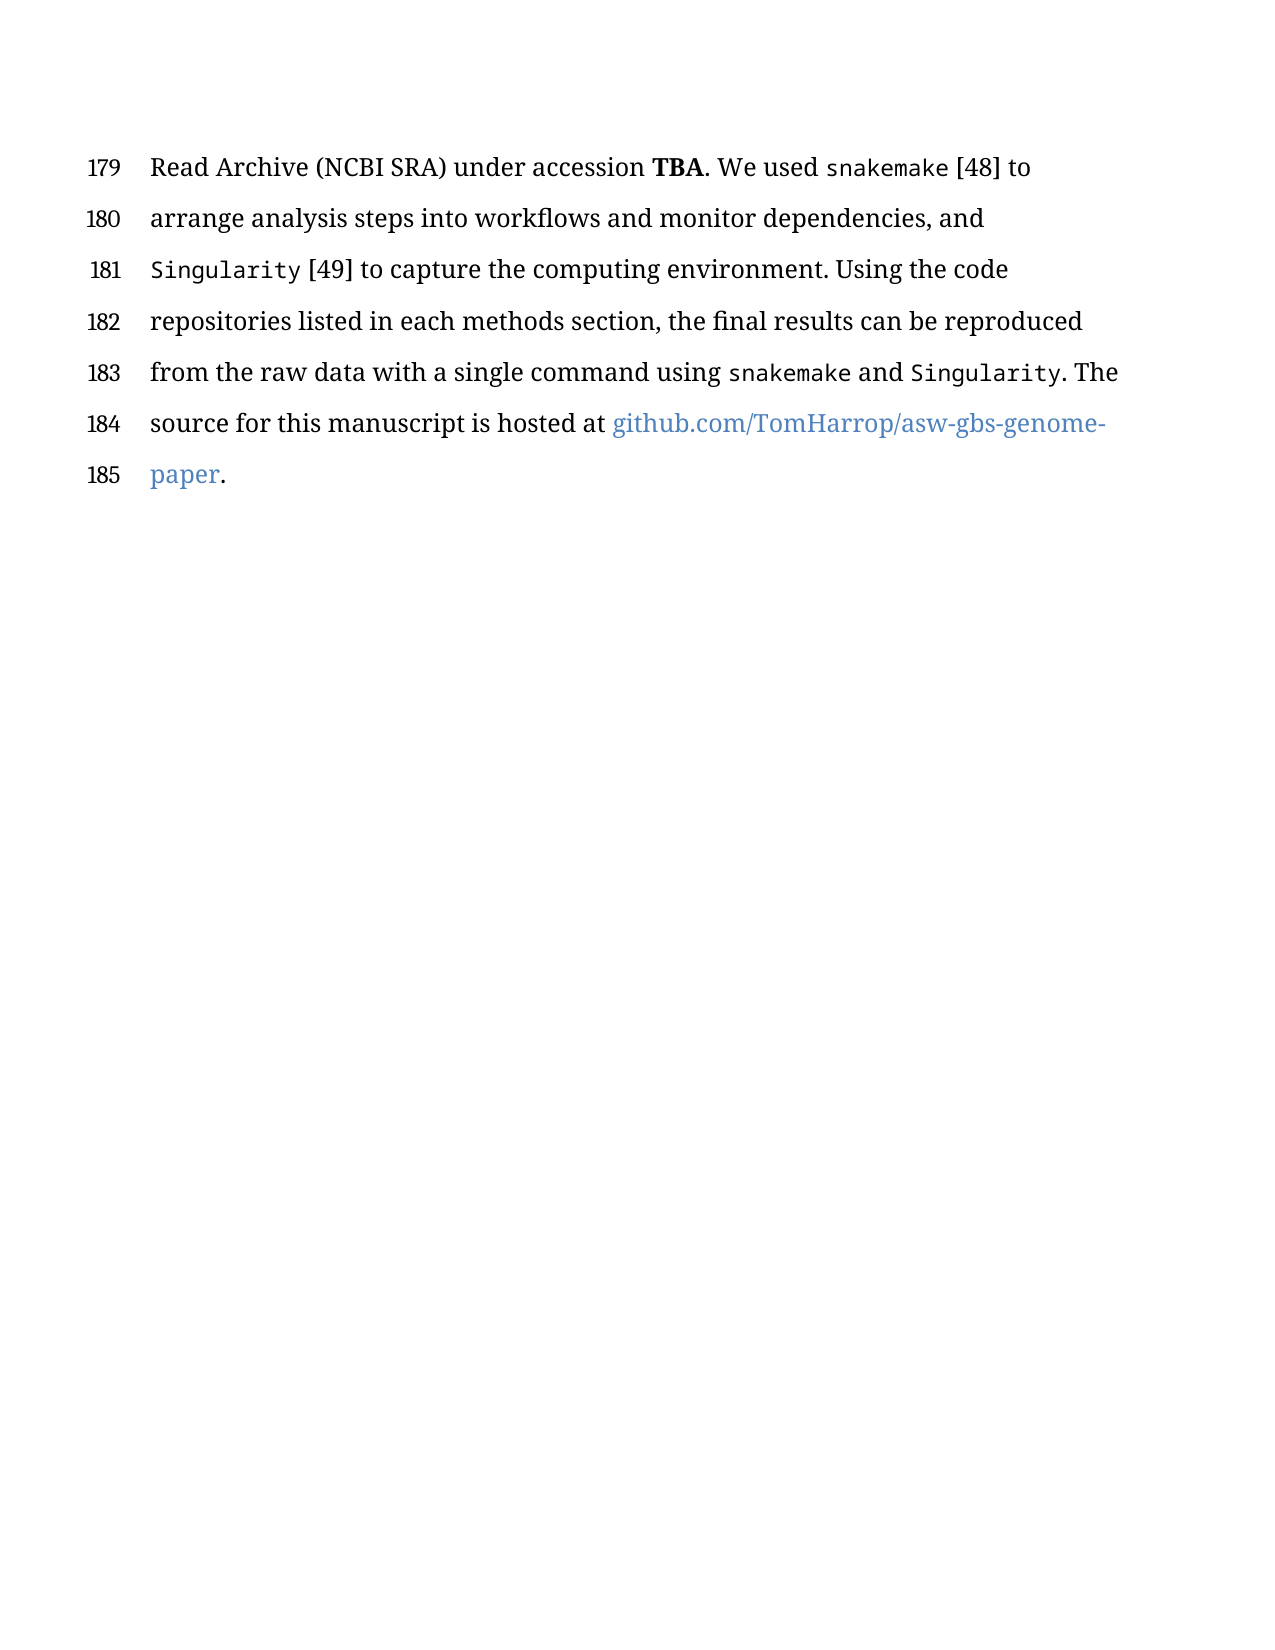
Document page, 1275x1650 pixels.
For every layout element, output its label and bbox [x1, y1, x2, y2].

text [150, 150, 1125, 490]
